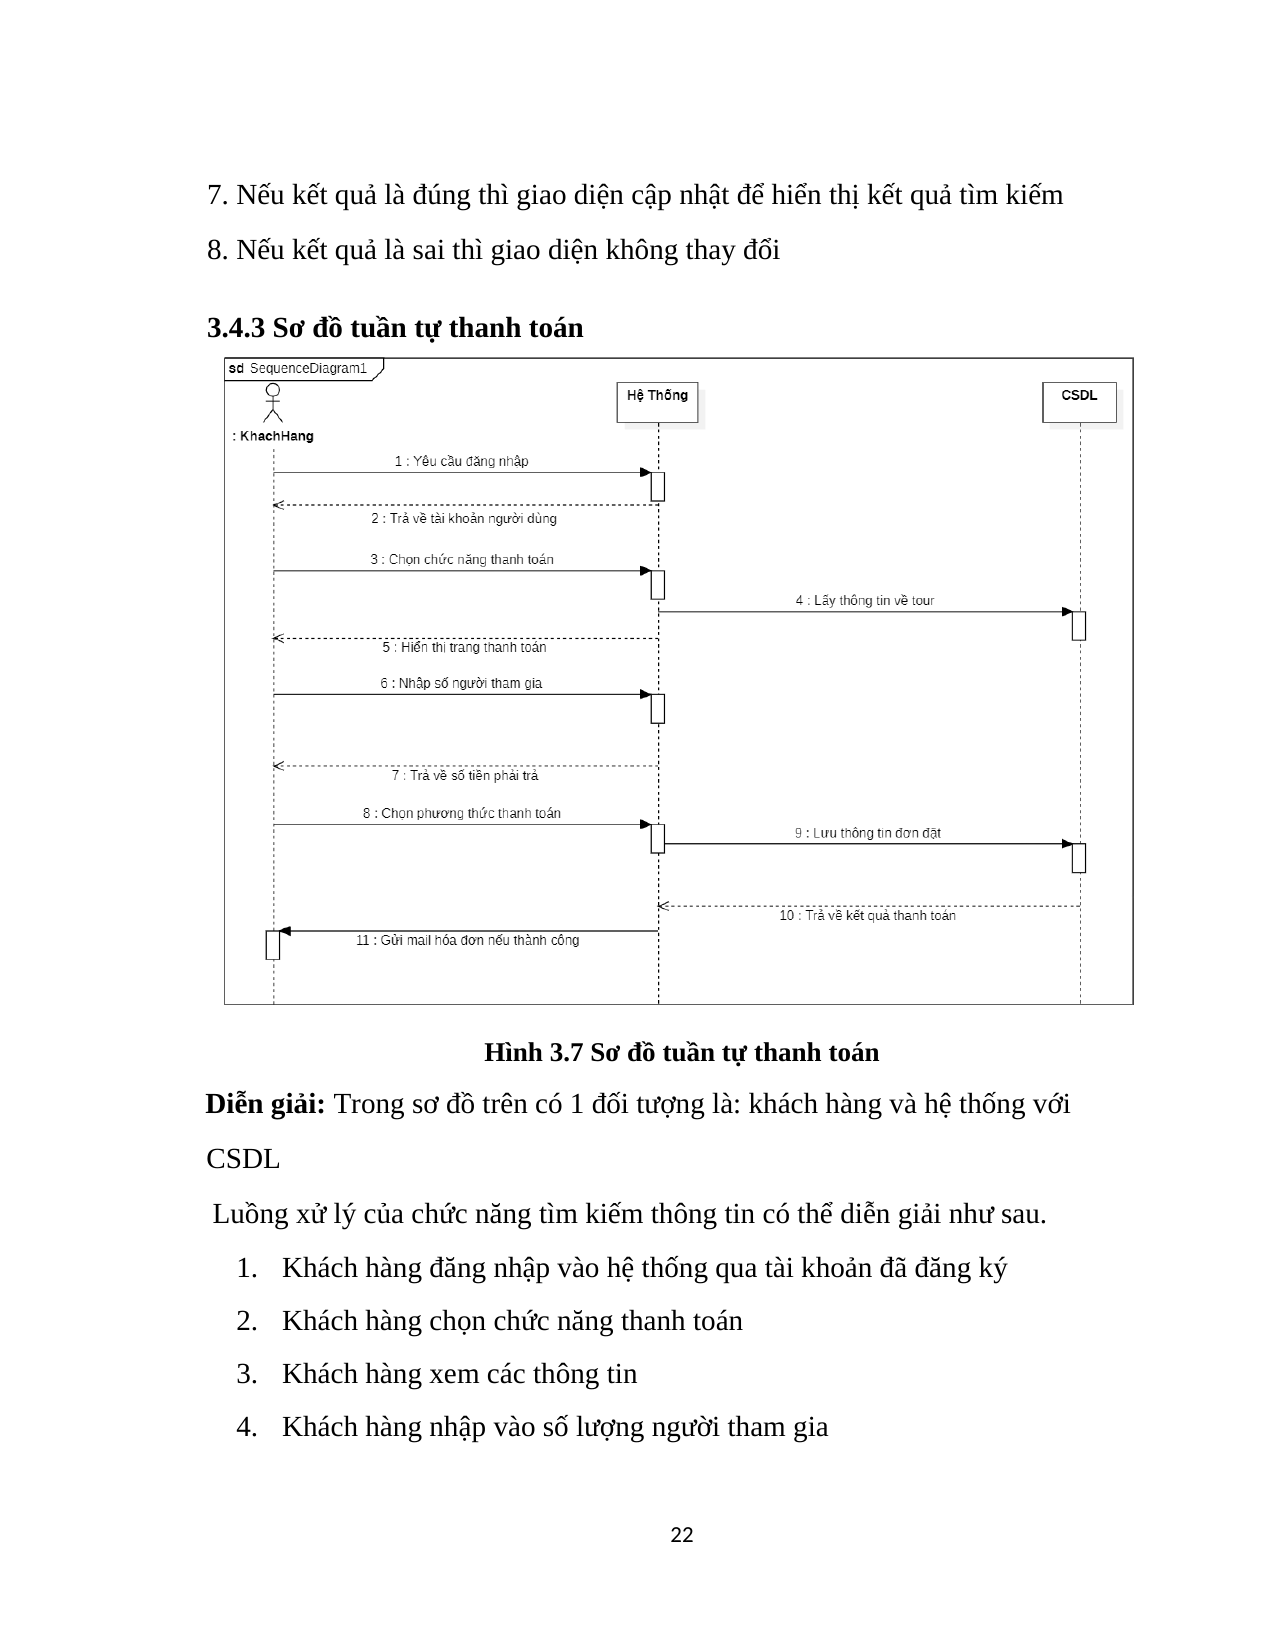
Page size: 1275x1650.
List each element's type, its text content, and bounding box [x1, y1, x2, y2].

list Nếu kết quả là đúng thì giao diện cập nhật để hiển thị kết quả tìm kiếm [207, 177, 1157, 211]
list Khách hàng nhập vào số lượng người tham gia [236, 1409, 1157, 1443]
list Khách hàng chọn chức năng thanh toán [236, 1303, 1157, 1337]
text Luồng xử lý của chức năng tìm kiếm thông tin có thể diễn giải như sau. [205, 1196, 1080, 1229]
picture [206, 346, 1157, 1018]
subtitle 3.4.3 Sơ đồ tuần tự thanh toán [207, 310, 1157, 344]
list Khách hàng xem các thông tin [236, 1356, 1157, 1390]
list Khách hàng đăng nhập vào hệ thống qua tài khoản đã đăng ký [236, 1251, 1157, 1284]
text Diễn giải: Trong sơ đồ trên có 1 đối tượng là: khách hàng và hệ thống với CSDL [205, 1087, 1080, 1174]
text Hình 3.7 Sơ đồ tuần tự thanh toán [207, 1036, 1157, 1068]
list Nếu kết quả là sai thì giao diện không thay đổi [207, 232, 1157, 266]
